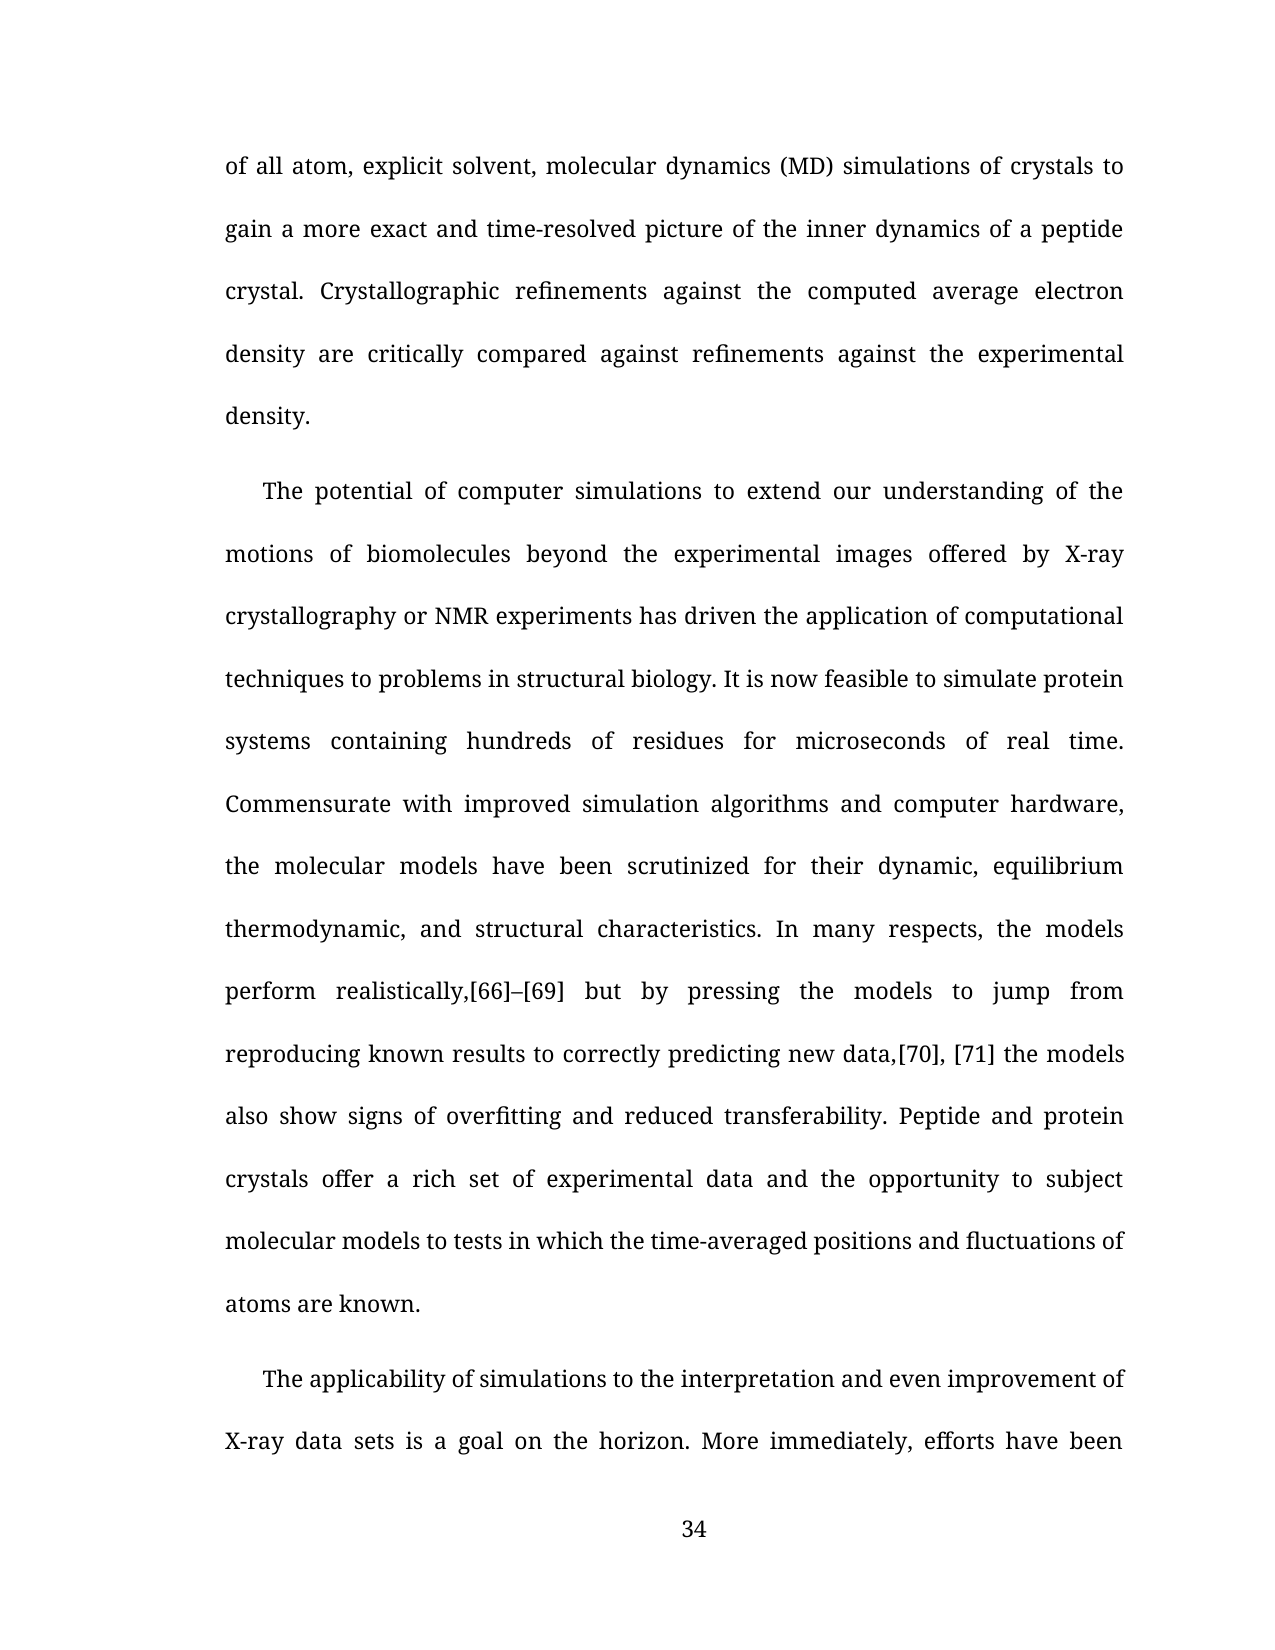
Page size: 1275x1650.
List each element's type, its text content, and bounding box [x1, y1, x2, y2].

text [225, 150, 1125, 431]
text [225, 1362, 1125, 1456]
text The potential of computer simulations to extend our understanding of the motions of biomolecules beyond the experimental images offered by X-ray crystallography or NMR experiments has driven the application of computational techniques to problems in structural biology. It is now feasible to simulate protein systems containing hundreds of residues for microseconds of real time. Commensurate with improved simulation algorithms and computer hardware, the molecular models have been scrutinized for their dynamic, equilibrium thermodynamic, and structural characteristics. In many respects, the models perform realistically,[66]–[69] but by pressing the models to jump from reproducing known results to correctly predicting new data,[70], [71] the models also show signs of overfitting and reduced transferability. Peptide and protein crystals offer a rich set of experimental data and the opportunity to subject molecular models to tests in which the time-averaged positions and fluctuations of atoms are known. [225, 475, 1125, 1319]
